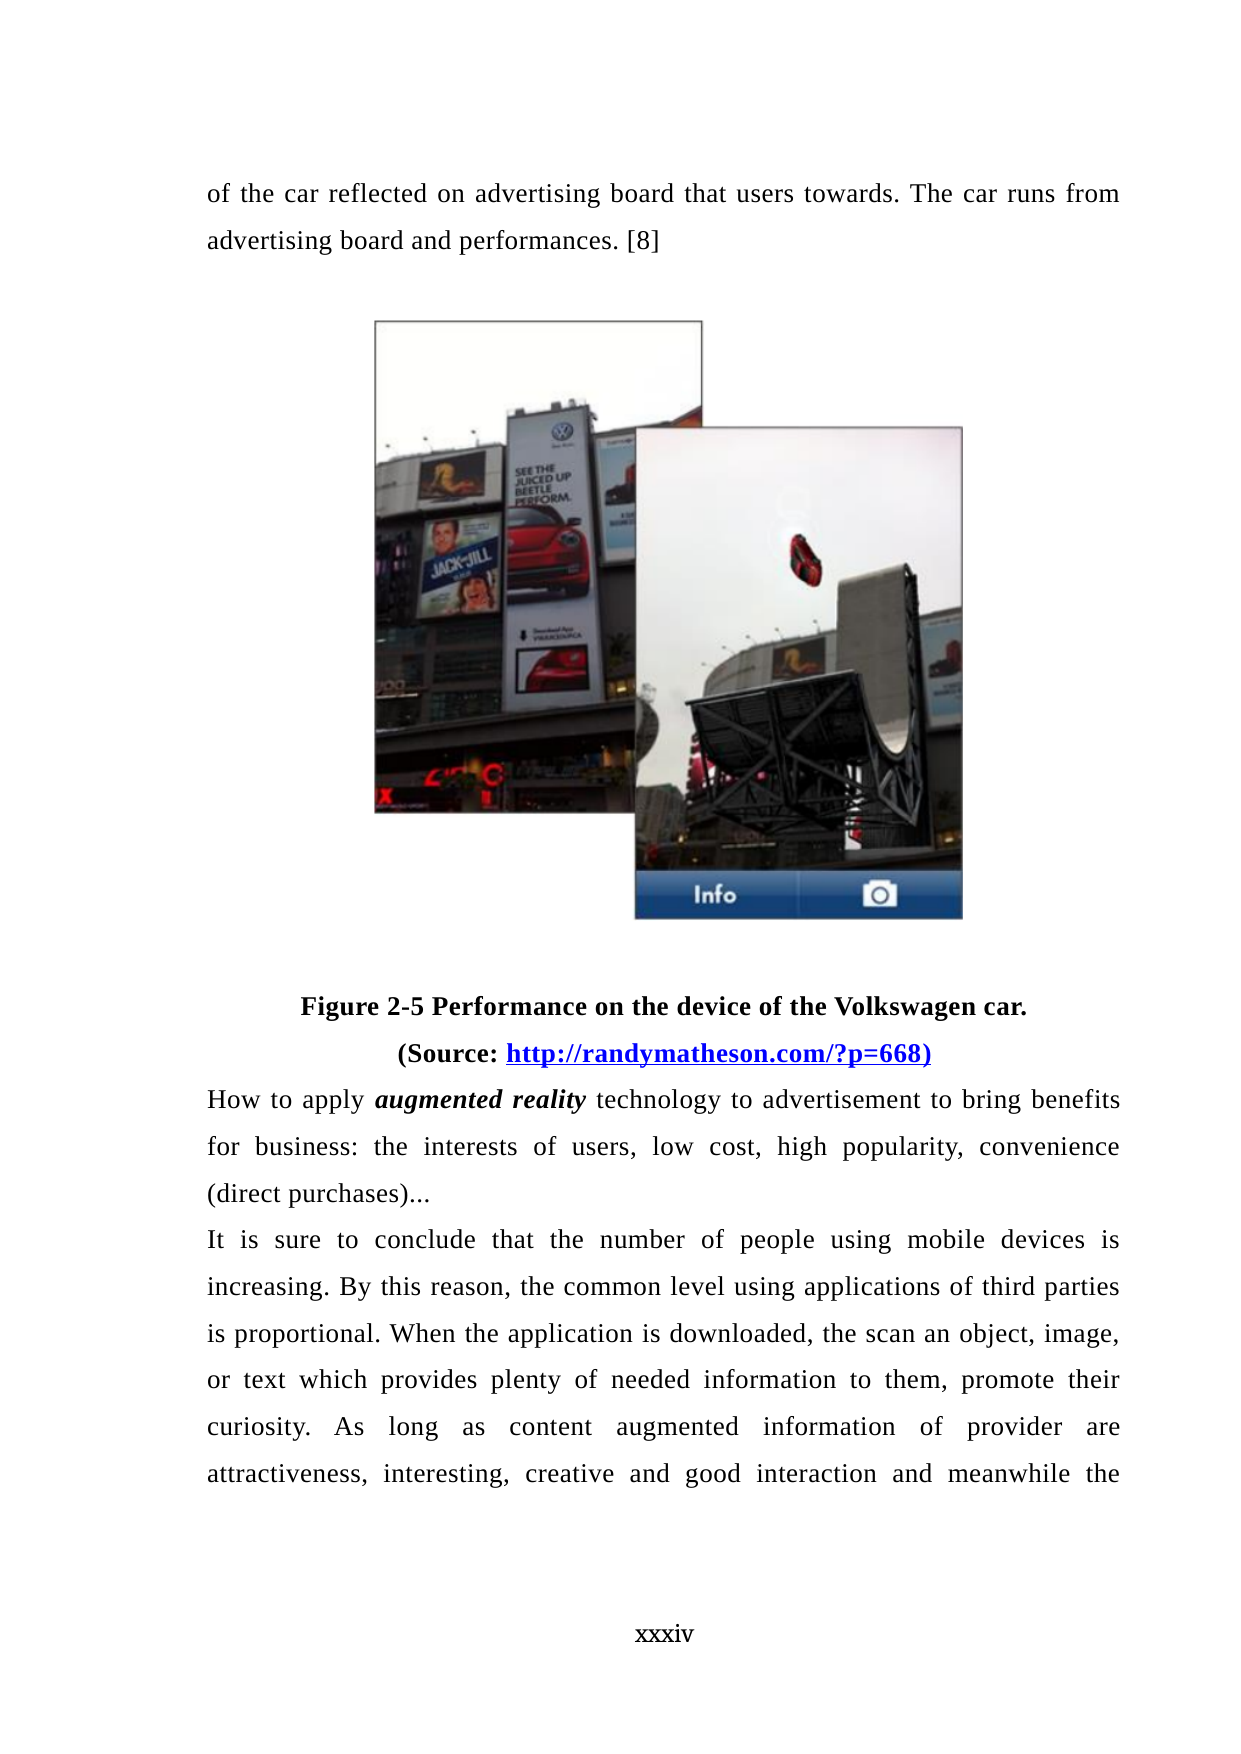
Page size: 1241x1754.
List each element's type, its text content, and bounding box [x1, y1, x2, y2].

title How to apply augmented reality technology to advertisement to bring benefits for business: the interests of users, low cost, high popularity, convenience (direct purchases)... [207, 1083, 1122, 1208]
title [207, 1223, 1122, 1488]
title Figure 2-5 Performance on the device of the Volkswagen car. [207, 990, 1122, 1021]
picture [338, 317, 991, 927]
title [207, 177, 1122, 255]
title (Source: http://randymatheson.com/?p=668) [207, 1037, 1122, 1068]
